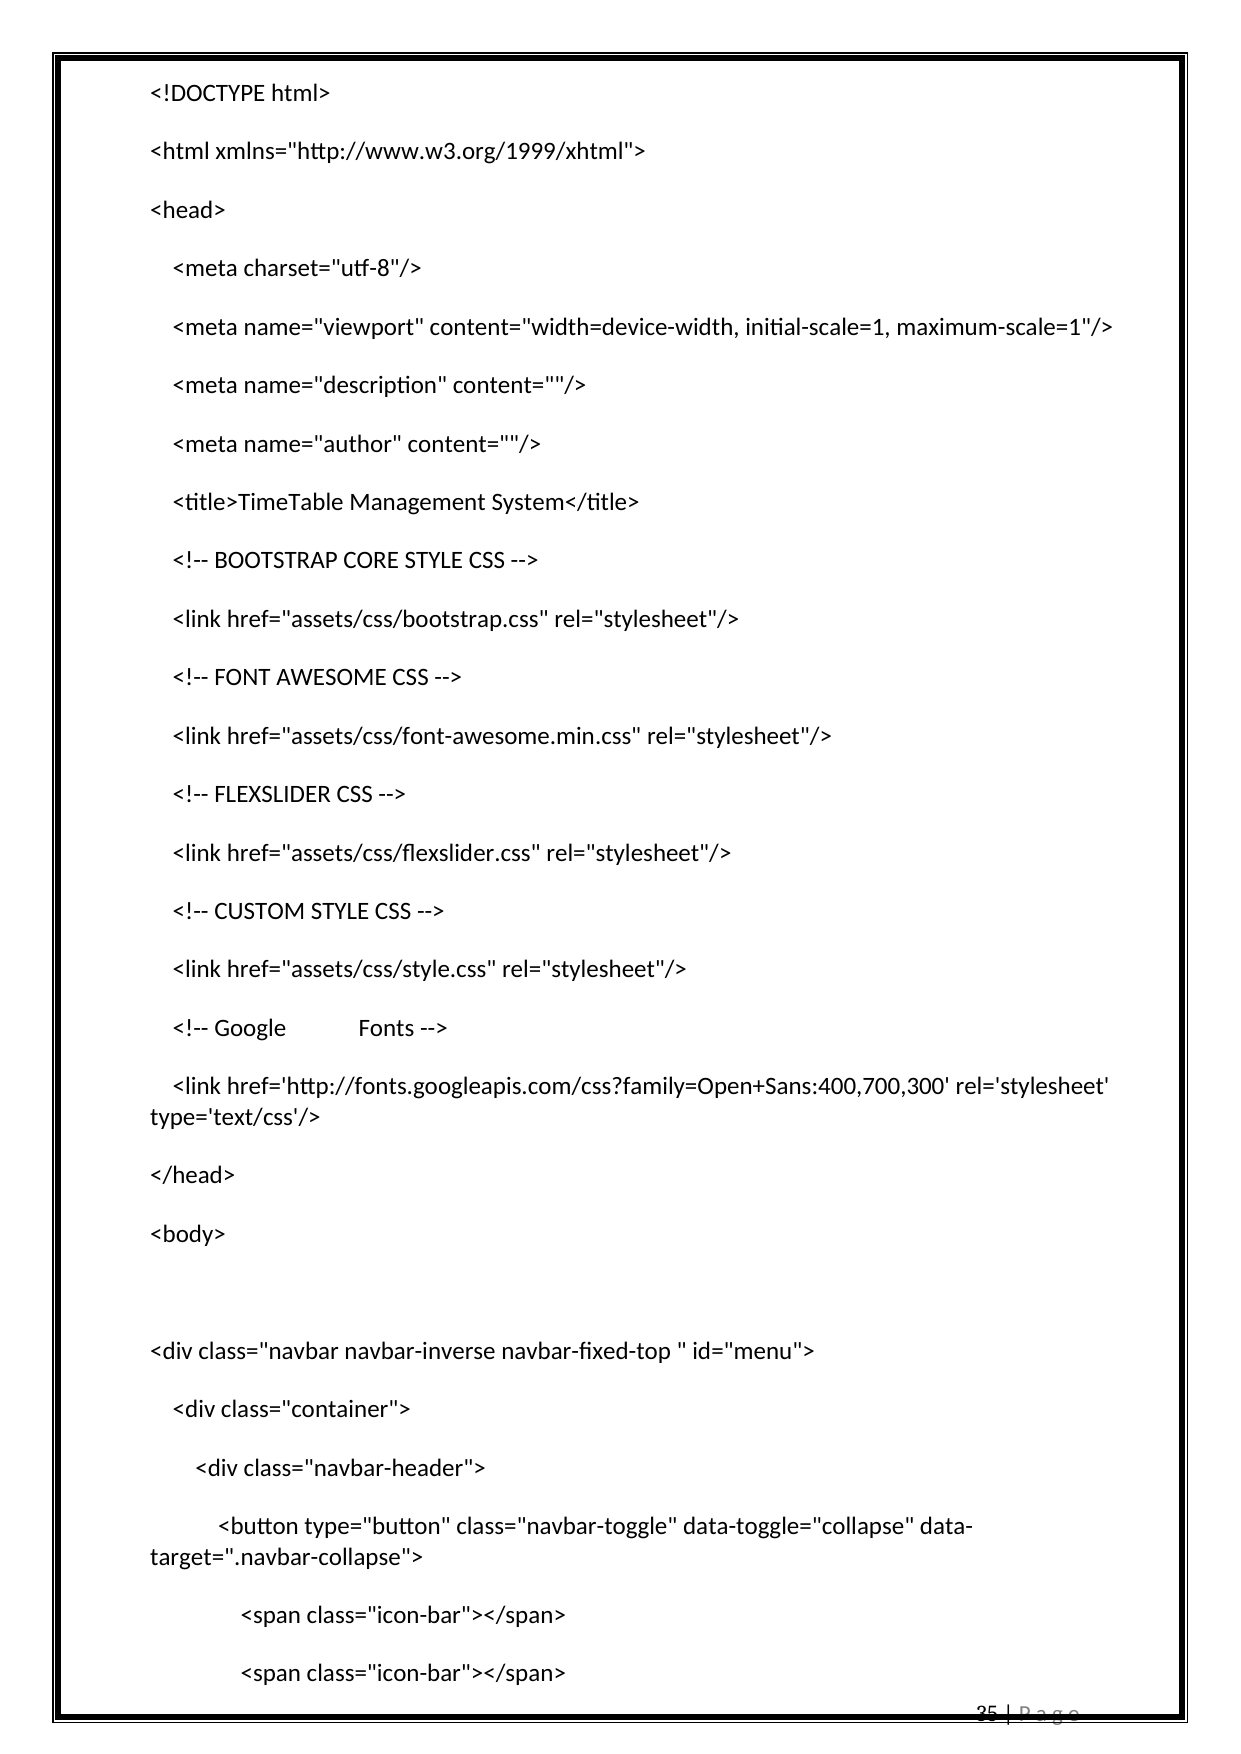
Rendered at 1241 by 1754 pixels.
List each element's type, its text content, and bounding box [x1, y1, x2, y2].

text <!-- Google Fonts --> [150, 1012, 1132, 1043]
text <link href='http://fonts.googleapis.com/css?family=Open+Sans:400,700,300' rel='stylesheet' type='text/css'/> [150, 1071, 1132, 1132]
text <meta name="description" content=""/> [150, 369, 1132, 400]
text <head> [150, 194, 1132, 224]
text <link href="assets/css/bootstrap.css" rel="stylesheet"/> [150, 603, 1132, 633]
text <meta name="author" content=""/> [150, 428, 1132, 458]
text <title>TimeTable Management System</title> [150, 486, 1132, 517]
text </head> [150, 1159, 1132, 1190]
text <meta name="viewport" content="width=device-width, initial-scale=1, maximum-scale=1"/> [150, 311, 1132, 341]
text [150, 1657, 1132, 1688]
text <div class="navbar-header"> [150, 1452, 1132, 1482]
text <html xmlns="http://www.w3.org/1999/xhtml"> [150, 136, 1132, 166]
text <link href="assets/css/font-awesome.min.css" rel="stylesheet"/> [150, 720, 1132, 750]
text <div class="navbar navbar-inverse navbar-fixed-top " id="menu"> [150, 1335, 1132, 1365]
text <link href="assets/css/style.css" rel="stylesheet"/> [150, 954, 1132, 984]
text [150, 1599, 1132, 1629]
text <!-- BOOTSTRAP CORE STYLE CSS --> [150, 544, 1132, 575]
text <!-- CUSTOM STYLE CSS --> [150, 895, 1132, 926]
text <!-- FONT AWESOME CSS --> [150, 661, 1132, 692]
text <link href="assets/css/flexslider.css" rel="stylesheet"/> [150, 837, 1132, 867]
text <!-- FLEXSLIDER CSS --> [150, 778, 1132, 809]
text <!DOCTYPE html> [150, 77, 1132, 108]
text <div class="container"> [150, 1393, 1132, 1424]
text <button type="button" class="navbar-toggle" data-toggle="collapse" data-target=".navbar-collapse"> [150, 1510, 1132, 1571]
text <body> [150, 1218, 1132, 1248]
text <meta charset="utf-8"/> [150, 252, 1132, 283]
